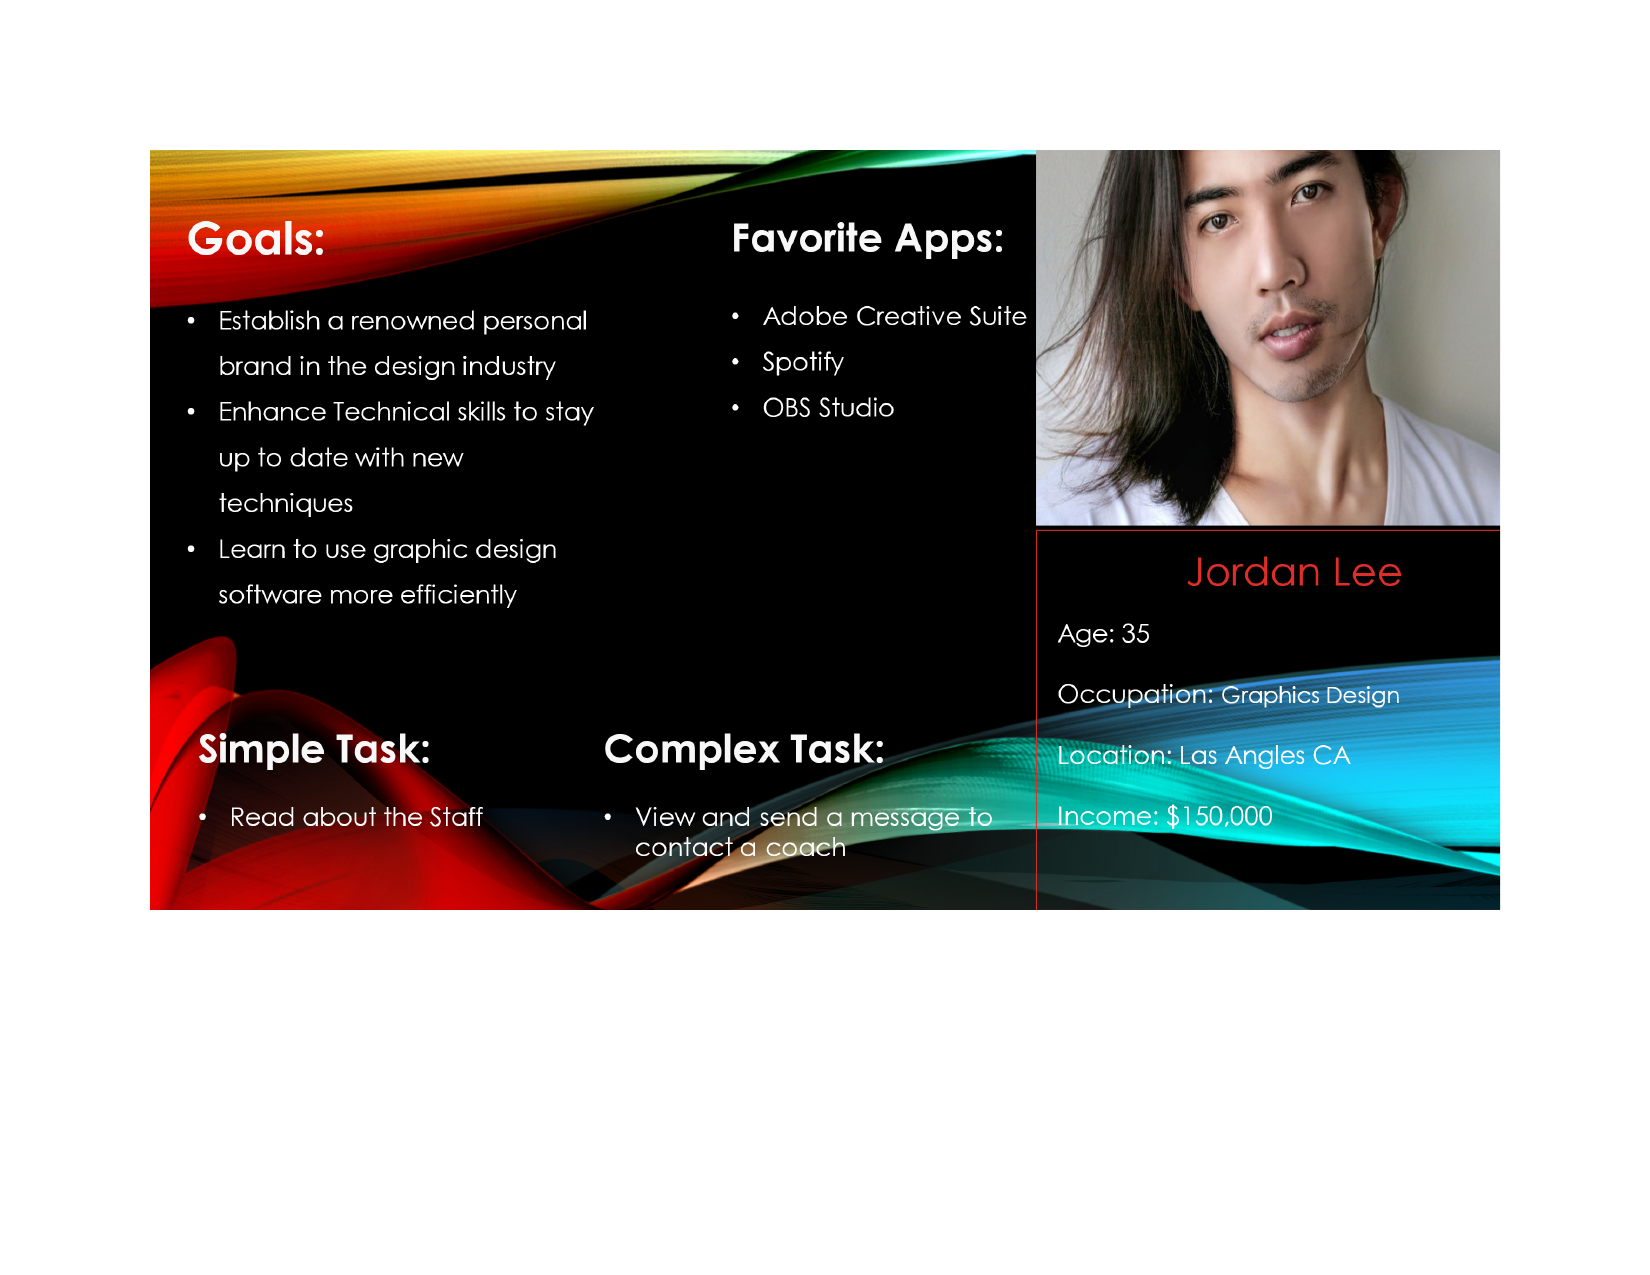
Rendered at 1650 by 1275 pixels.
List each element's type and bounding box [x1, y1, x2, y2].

picture [150, 150, 1500, 910]
